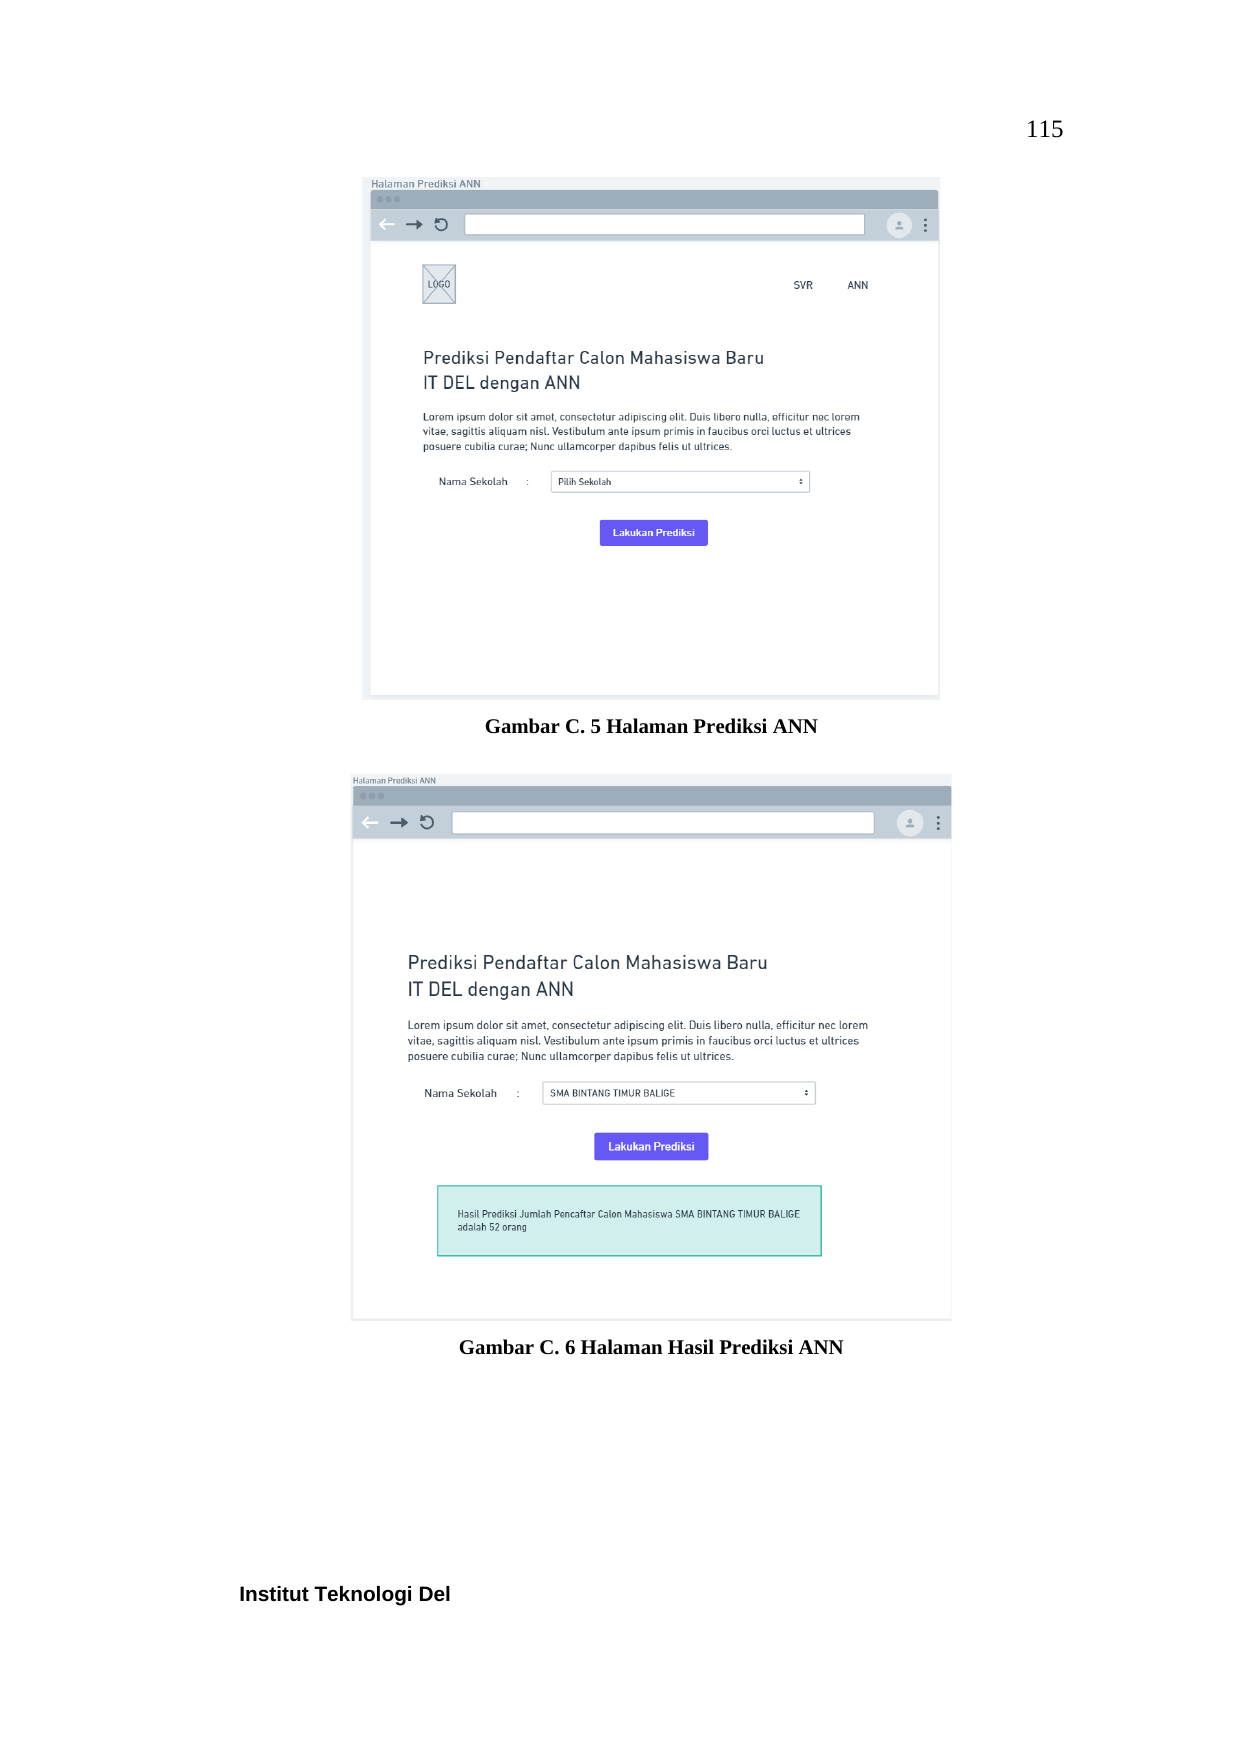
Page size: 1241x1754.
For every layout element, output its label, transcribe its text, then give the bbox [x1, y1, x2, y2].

picture [350, 774, 952, 1321]
picture [362, 177, 941, 700]
text Gambar C. 5 Halaman Prediksi ANN [239, 713, 1063, 738]
text Gambar C. 6 Halaman Hasil Prediksi ANN [239, 1335, 1063, 1359]
